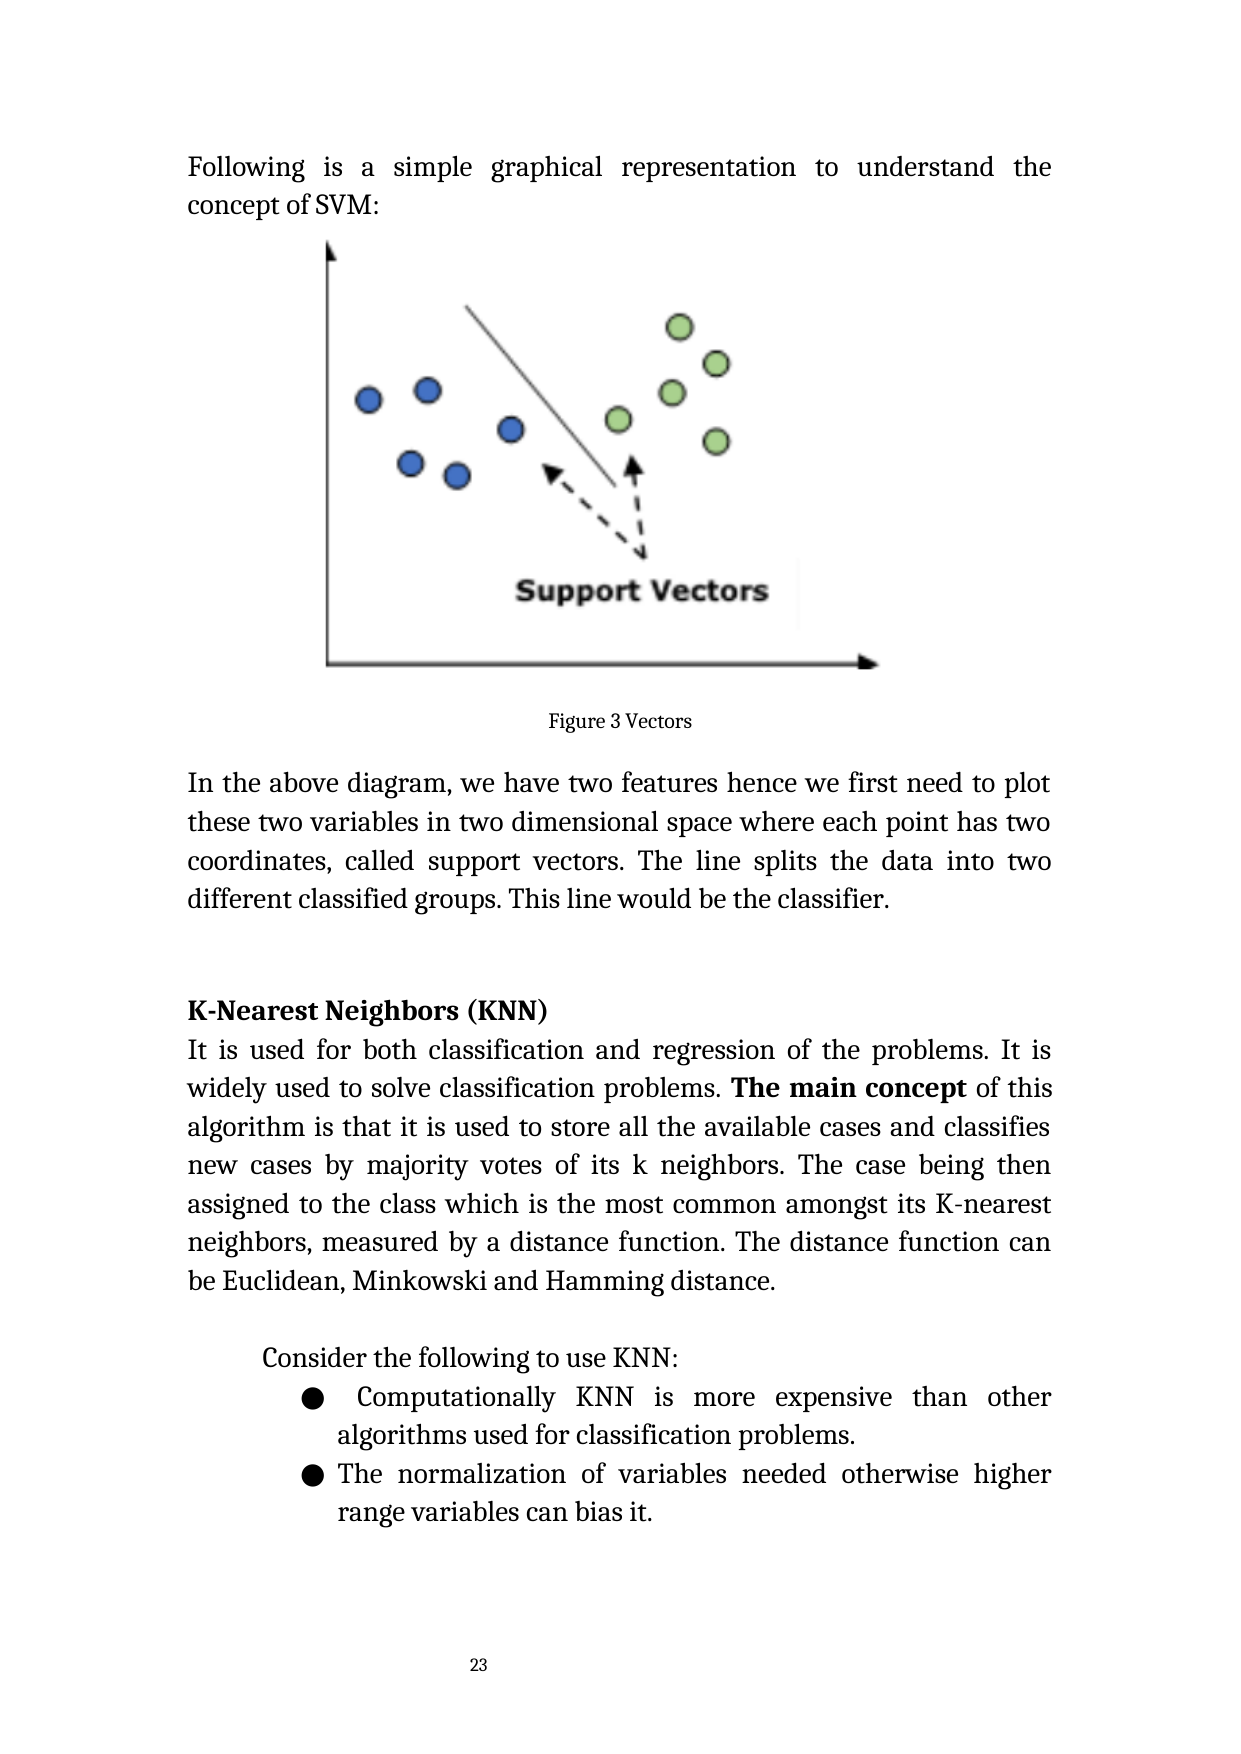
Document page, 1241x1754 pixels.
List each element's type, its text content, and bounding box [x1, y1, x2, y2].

picture [262, 227, 926, 704]
text Figure 3 Vectors [187, 709, 1053, 734]
list The normalization of variables needed otherwise higher range variables can bias it. [300, 1457, 1053, 1529]
text Consider the following to use KNN: [187, 1341, 1053, 1375]
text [187, 150, 1053, 222]
text In the above diagram, we have two features hence we first need to plot these two variables in two dimensional space where each point has two coordinates, called support vectors. The line splits the data into two different classified groups. This line would be the classifier. [187, 767, 1053, 916]
text It is used for both classification and regression of the problems. It is widely used to solve classification problems. The main concept of this algorithm is that it is used to store all the available cases and classifies new cases by majority votes of its k neighbors. The case being then assigned to the class which is the most common amongst its K-nearest neighbors, measured by a distance function. The distance function can be Euclidean, Minkowski and Hamming distance. [187, 1033, 1053, 1298]
list Computationally KNN is more expensive than other algorithms used for classification problems. [300, 1380, 1053, 1452]
text K-Nearest Neighbors (KNN) [187, 994, 1053, 1028]
